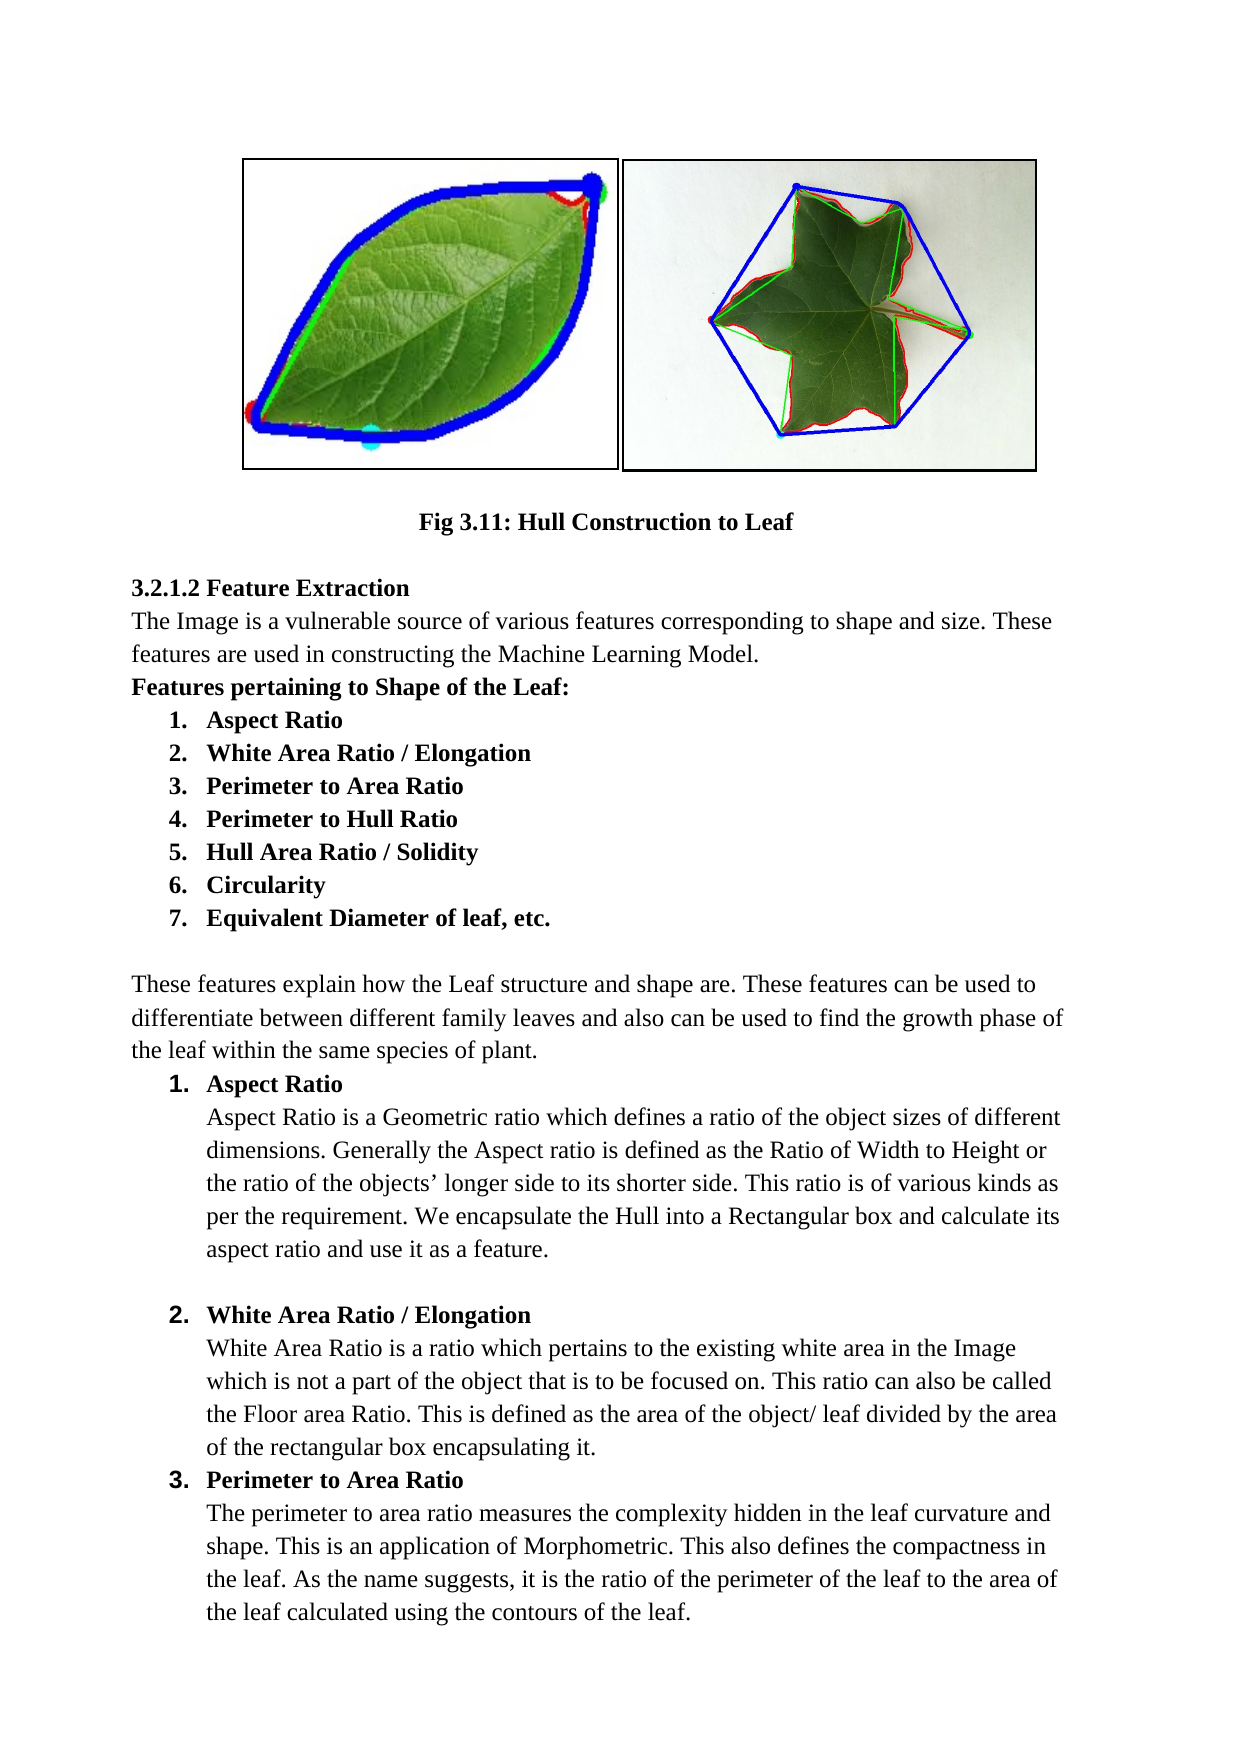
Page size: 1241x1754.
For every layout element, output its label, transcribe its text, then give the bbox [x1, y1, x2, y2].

text The Image is a vulnerable source of various features corresponding to shape and size. These features are used in constructing the Machine Learning Model. [131, 606, 1081, 668]
text These features explain how the Leaf structure and shape are. These features can be used to differentiate between different family leaves and also can be used to find the growth phase of the leaf within the same species of plant. [131, 969, 1081, 1064]
list White Area Ratio / Elongation [169, 1300, 1081, 1329]
list Aspect Ratio [169, 1069, 1081, 1097]
text 3.2.1.2 Feature Extraction [131, 573, 1081, 602]
list Perimeter to Area Ratio [169, 771, 1081, 800]
list Aspect Ratio [169, 705, 1081, 734]
list Perimeter to Hull Ratio [169, 804, 1081, 833]
list White Area Ratio / Elongation [169, 738, 1081, 767]
text White Area Ratio is a ratio which pertains to the existing white area in the Image which is not a part of the object that is to be focused on. This ratio can also be called the Floor area Ratio. This is defined as the area of the object/ leaf divided by the area of the rectangular box encapsulating it. [206, 1333, 1081, 1461]
text Aspect Ratio is a Geometric ratio which defines a ratio of the object sizes of different dimensions. Generally the Aspect ratio is defined as the Ratio of Width to Height or the ratio of the objects’ longer side to its shorter side. This ratio is of various kinds as per the requirement. We encapsulate the Hull into a Rectangular box and calculate its aspect ratio and use it as a feature. [206, 1102, 1081, 1263]
text The perimeter to area ratio measures the complexity hidden in the leaf curvature and shape. This is an application of Morphometric. This also defines the compactness in the leaf. As the name suggests, it is the ratio of the perimeter of the leaf to the area of the leaf calculated using the contours of the leaf. [206, 1498, 1081, 1626]
picture [244, 160, 617, 468]
text Features pertaining to Shape of the Leaf: [131, 672, 1081, 701]
list Hull Area Ratio / Solidity [169, 837, 1081, 866]
picture [624, 161, 1035, 469]
list Circularity [169, 871, 1081, 899]
list Equivalent Diameter of leaf, etc. [169, 903, 1081, 932]
list Perimeter to Area Ratio [169, 1465, 1081, 1494]
